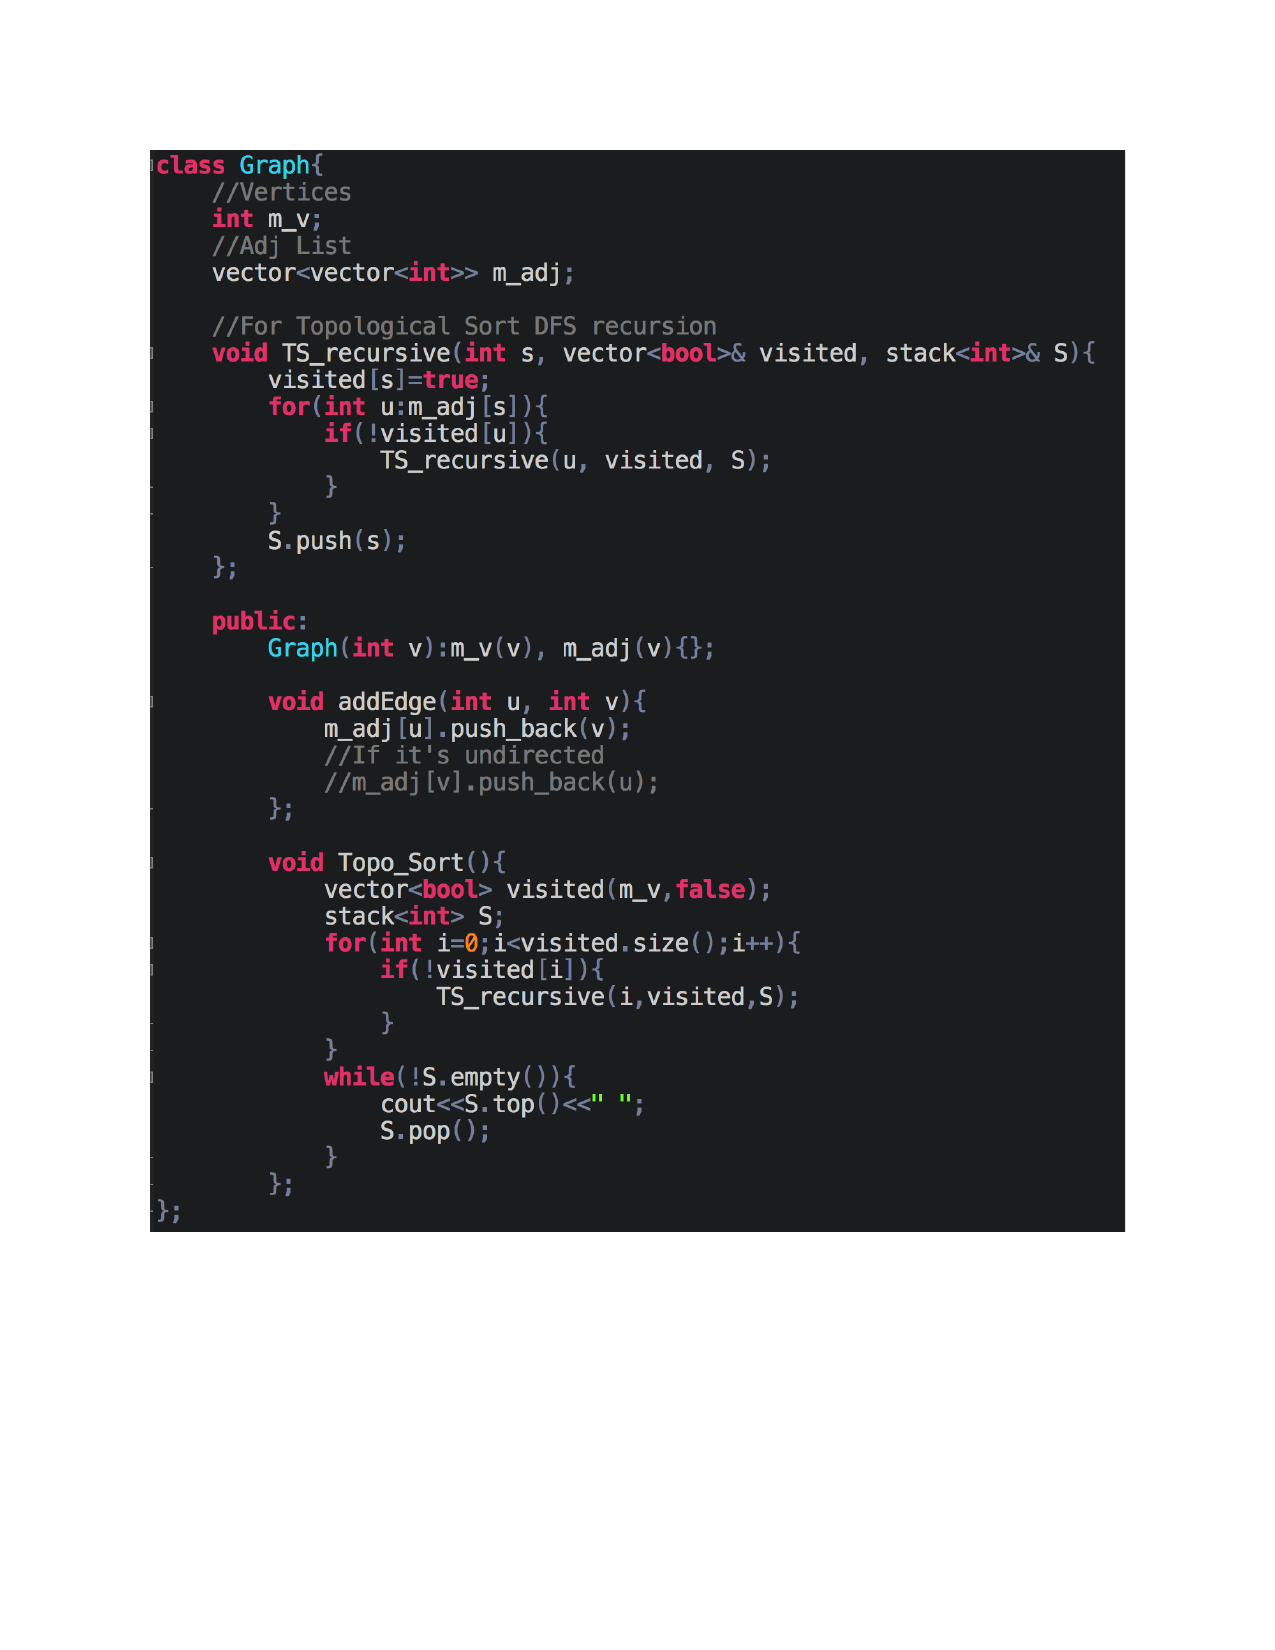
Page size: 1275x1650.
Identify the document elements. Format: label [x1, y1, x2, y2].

picture [150, 150, 1125, 1232]
